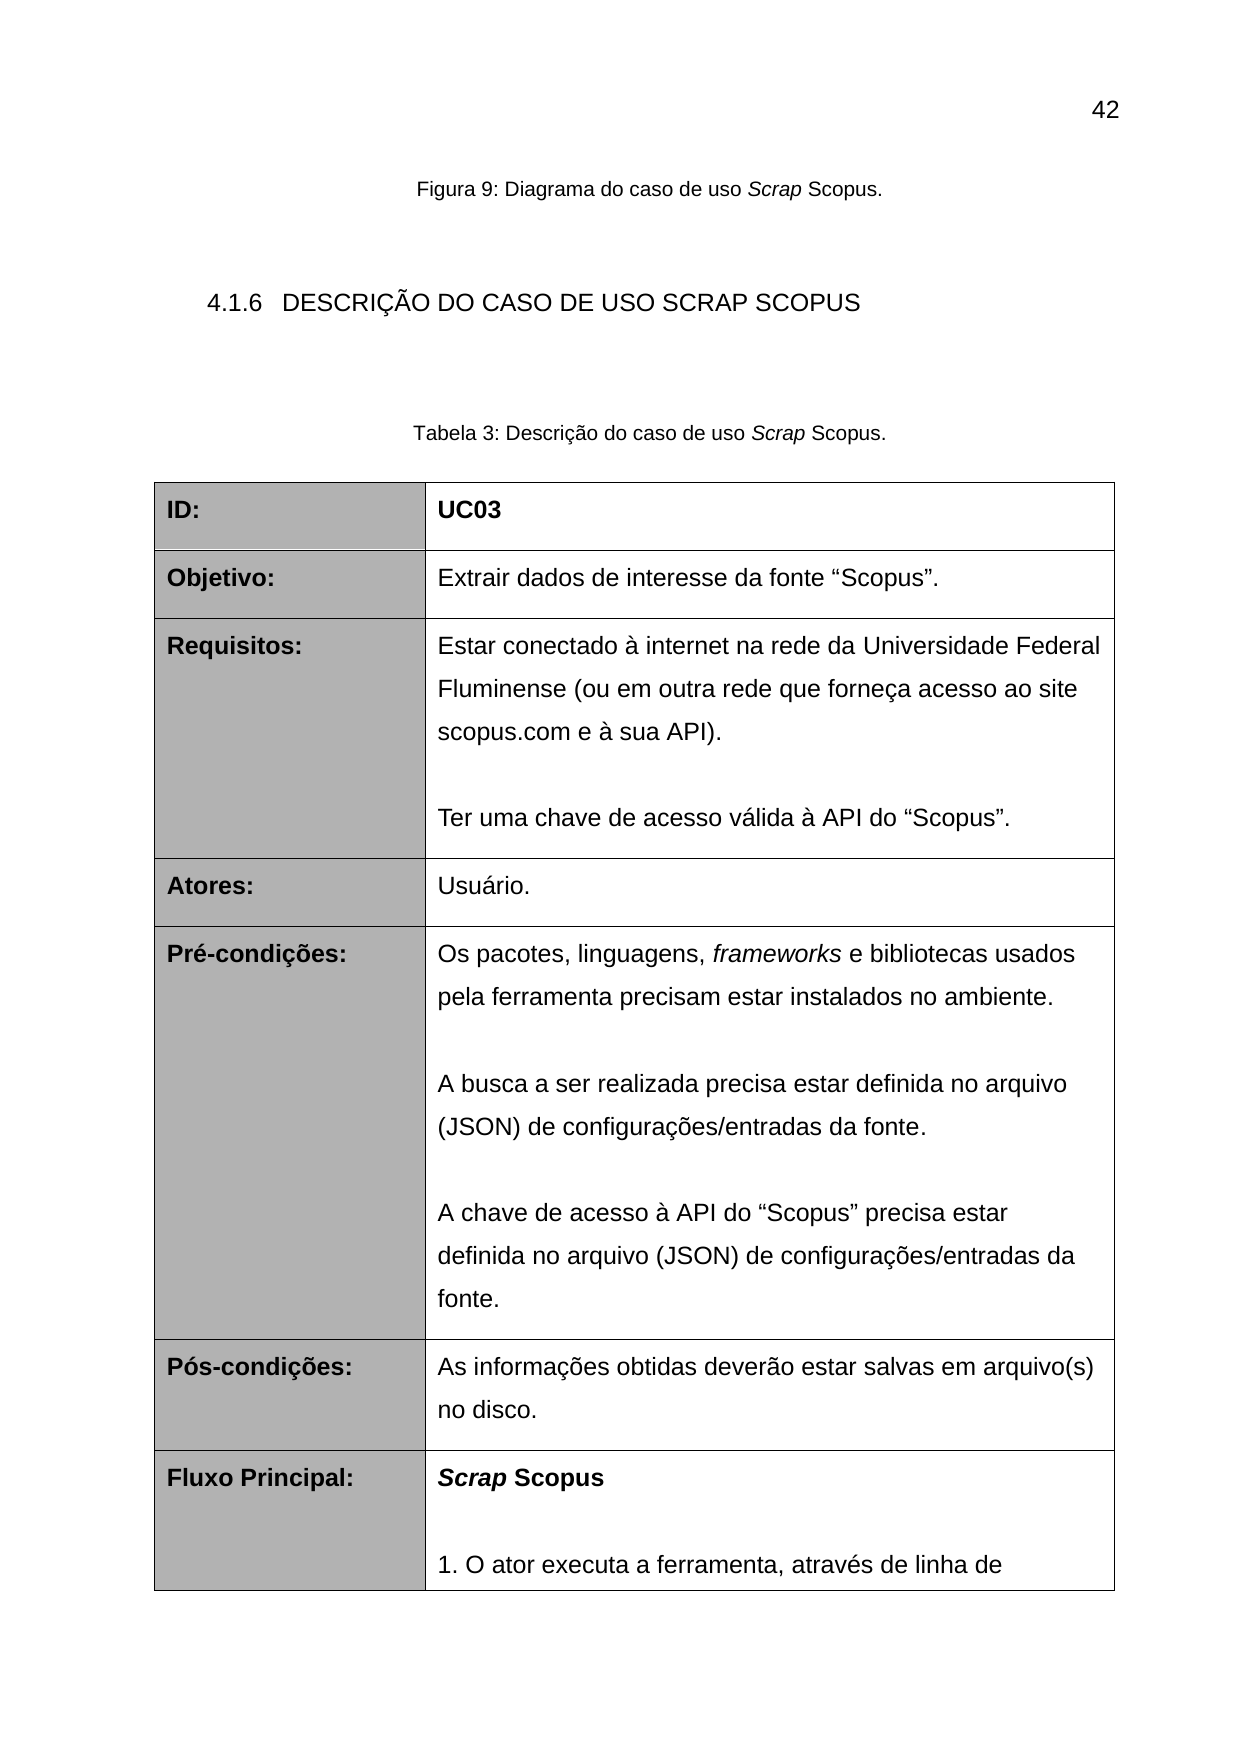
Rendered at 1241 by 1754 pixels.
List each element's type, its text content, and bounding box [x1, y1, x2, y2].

table_cell Requisitos: [155, 619, 425, 858]
table_cell Atores: [155, 859, 425, 926]
table_header UC03 [426, 483, 1114, 549]
table_cell Extrair dados de interesse da fonte “Scopus”. [426, 551, 1114, 618]
table_cell Fluxo Principal: [155, 1451, 425, 1590]
text Figura 9: Diagrama do caso de uso Scrap Scopus. [177, 177, 1122, 201]
table_cell Objetivo: [155, 551, 425, 618]
table_cell Os pacotes, linguagens, frameworks e bibliotecas usados pela ferramenta precisam estar instalados no ambiente. A busca a ser realizada precisa estar definida no arquivo (JSON) de configurações/entradas da fonte. A chave de acesso à API do “Scopus” precisa estar definida no arquivo (JSON) de configurações/entradas da fonte. [426, 927, 1114, 1339]
table_cell Pós-condições: [155, 1340, 425, 1450]
table_cell Usuário. [426, 859, 1114, 926]
text Tabela 3: Descrição do caso de uso Scrap Scopus. [177, 421, 1122, 444]
table_cell Estar conectado à internet na rede da Universidade Federal Fluminense (ou em outra rede que forneça acesso ao site scopus.com e à sua API). Ter uma chave de acesso válida à API do “Scopus”. [426, 619, 1114, 858]
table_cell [426, 1451, 1114, 1590]
table_header ID: [155, 483, 425, 549]
table_cell Pré-condições: [155, 927, 425, 1339]
subtitle DESCRIÇÃO DO CASO DE USO SCRAP SCOPUS [207, 288, 1122, 317]
table_cell As informações obtidas deverão estar salvas em arquivo(s) no disco. [426, 1340, 1114, 1450]
